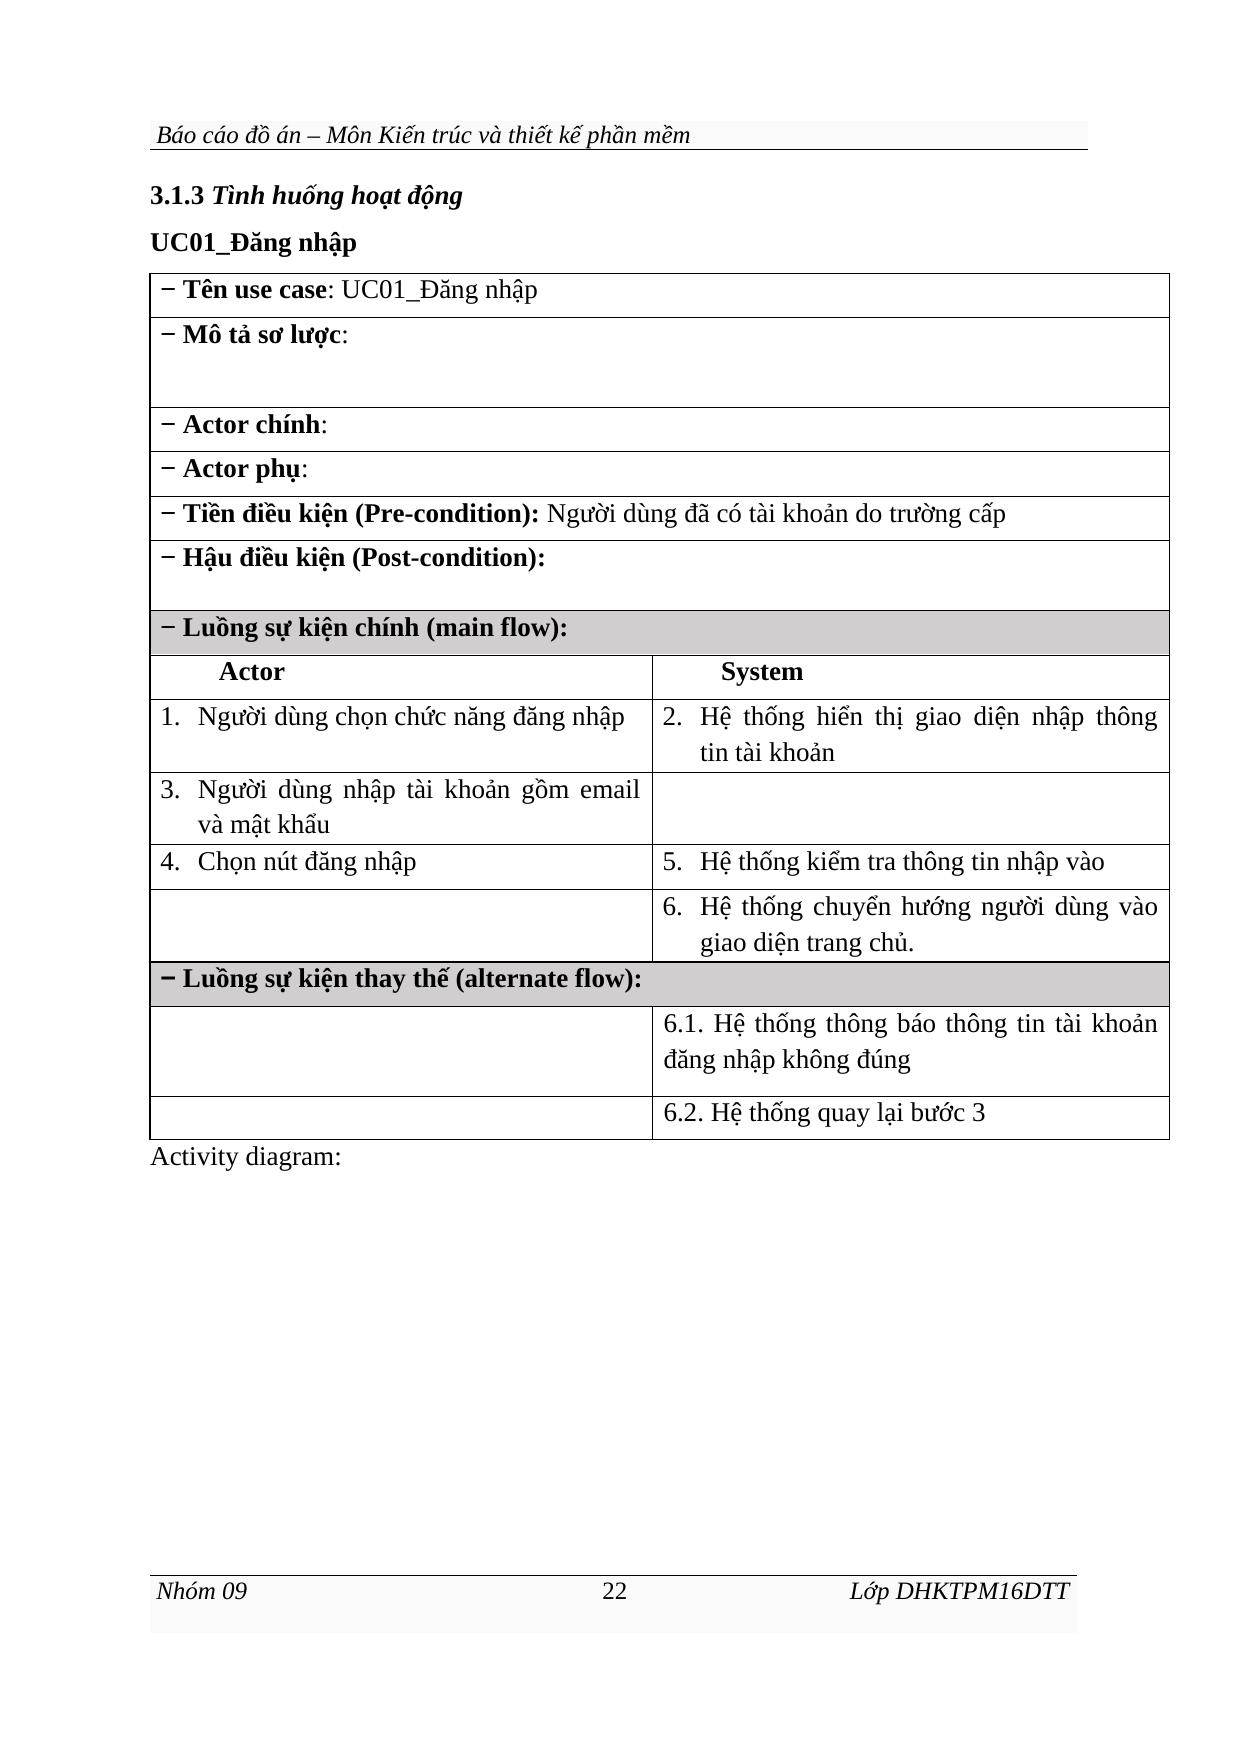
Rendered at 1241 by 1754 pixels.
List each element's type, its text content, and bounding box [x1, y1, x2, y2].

table_cell Người dùng nhập tài khoản gồm email và mật khẩu [151, 773, 652, 844]
table_cell Actor chính: [151, 408, 1169, 451]
table_cell Luồng sự kiện thay thế (alternate flow): [151, 963, 1169, 1006]
text Activity diagram: [150, 1140, 1090, 1171]
table_cell Người dùng chọn chức năng đăng nhập [151, 700, 652, 772]
subtitle Tình huống hoạt động [150, 179, 1090, 210]
table_cell 6.2. Hệ thống quay lại bước 3 [653, 1097, 1169, 1139]
table_cell 6.1. Hệ thống thông báo thông tin tài khoản đăng nhập không đúng [653, 1007, 1169, 1096]
table_cell [151, 1007, 652, 1096]
table_cell [151, 1097, 652, 1139]
table_cell Luồng sự kiện chính (main flow): [151, 611, 1169, 654]
table_cell System [653, 656, 1169, 699]
table_cell Actor [151, 656, 652, 699]
table_cell Hệ thống hiển thị giao diện nhập thông tin tài khoản [653, 700, 1169, 772]
table_cell Hệ thống kiểm tra thông tin nhập vào [653, 845, 1169, 889]
table_cell [151, 890, 652, 961]
table_cell Chọn nút đăng nhập [151, 845, 652, 889]
table_cell Hậu điều kiện (Post-condition): [151, 541, 1169, 610]
table_cell Mô tả sơ lược: [151, 318, 1169, 407]
table_header Tên use case: UC01_Đăng nhập [151, 274, 1169, 317]
table_cell [653, 773, 1169, 844]
subtitle UC01_Đăng nhập [150, 226, 1090, 257]
table_cell Tiền điều kiện (Pre-condition): Người dùng đã có tài khoản do trường cấp [151, 497, 1169, 539]
table_cell Actor phụ: [151, 452, 1169, 496]
table_cell Hệ thống chuyển hướng người dùng vào giao diện trang chủ. [653, 890, 1169, 961]
